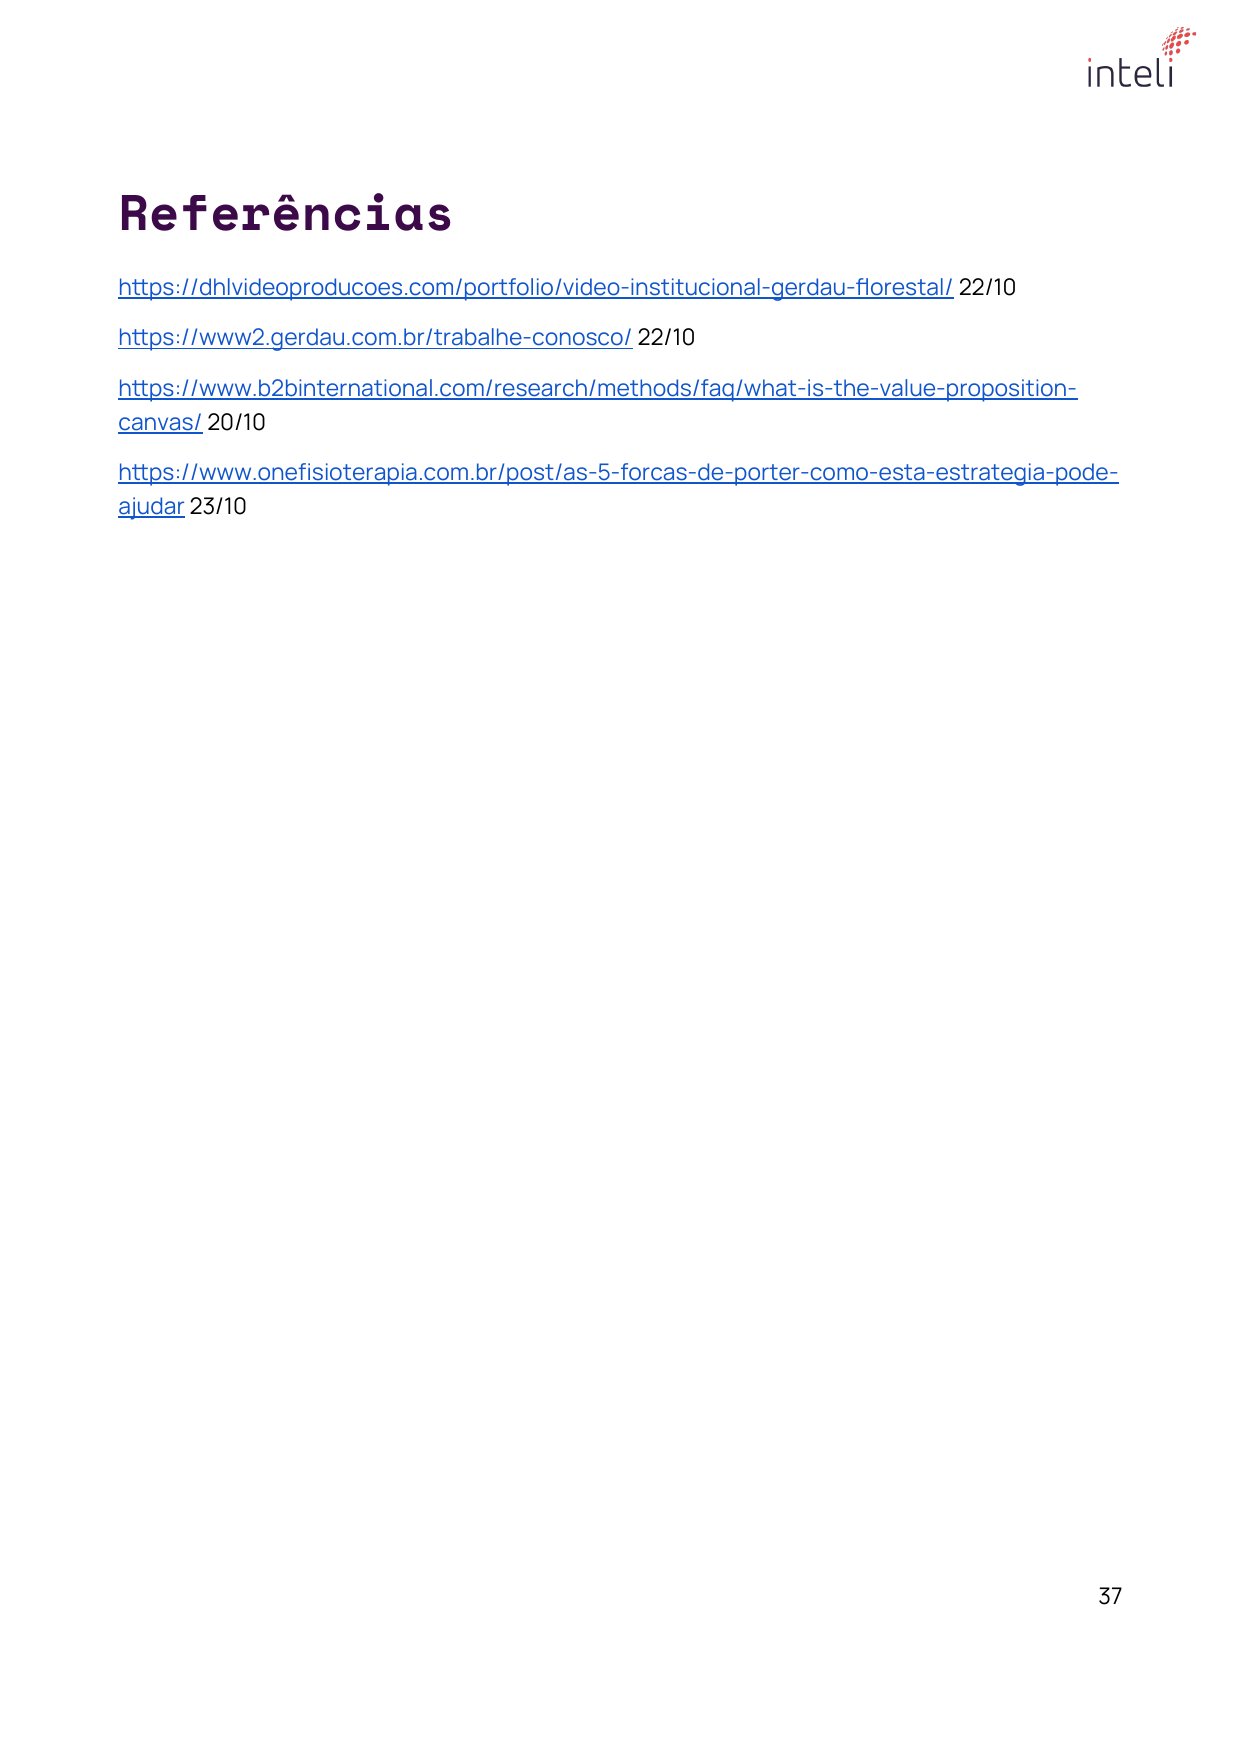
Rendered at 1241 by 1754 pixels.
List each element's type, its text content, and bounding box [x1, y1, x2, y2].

text https://www.onefisioterapia.com.br/post/as-5-forcas-de-porter-como-esta-estrategia-pode-ajudar 23/10 [118, 456, 1122, 521]
subtitle Referências [118, 174, 1122, 248]
text https://www.b2binternational.com/research/methods/faq/what-is-the-value-proposition-canvas/ 20/10 [118, 372, 1122, 437]
text https://www2.gerdau.com.br/trabalhe-conosco/ 22/10 [118, 321, 1122, 352]
text https://dhlvideoproducoes.com/portfolio/video-institucional-gerdau-florestal/ 22/10 [118, 271, 1122, 302]
picture [1088, 27, 1197, 87]
